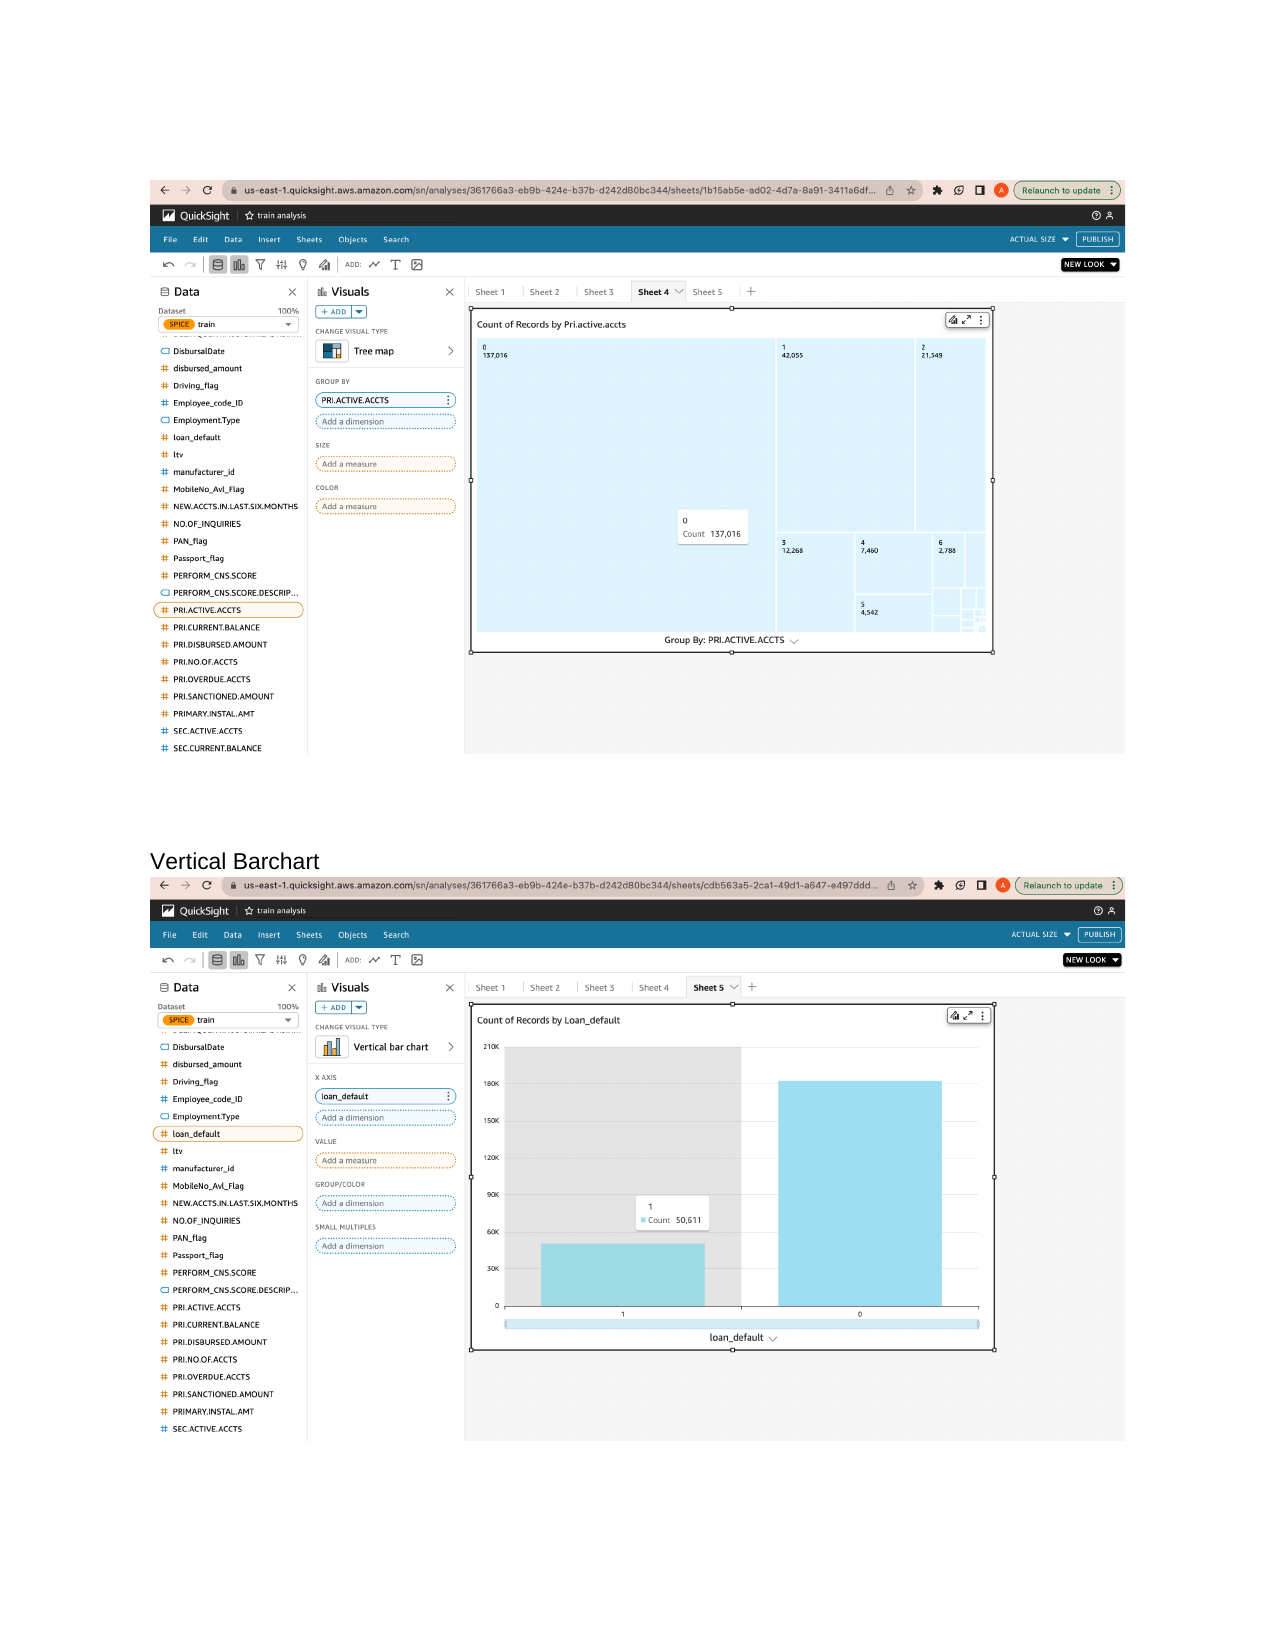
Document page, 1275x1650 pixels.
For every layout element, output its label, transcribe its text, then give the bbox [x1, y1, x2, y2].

picture [150, 877, 1125, 1441]
text Vertical Barchart [150, 848, 1125, 874]
picture [150, 180, 1125, 754]
